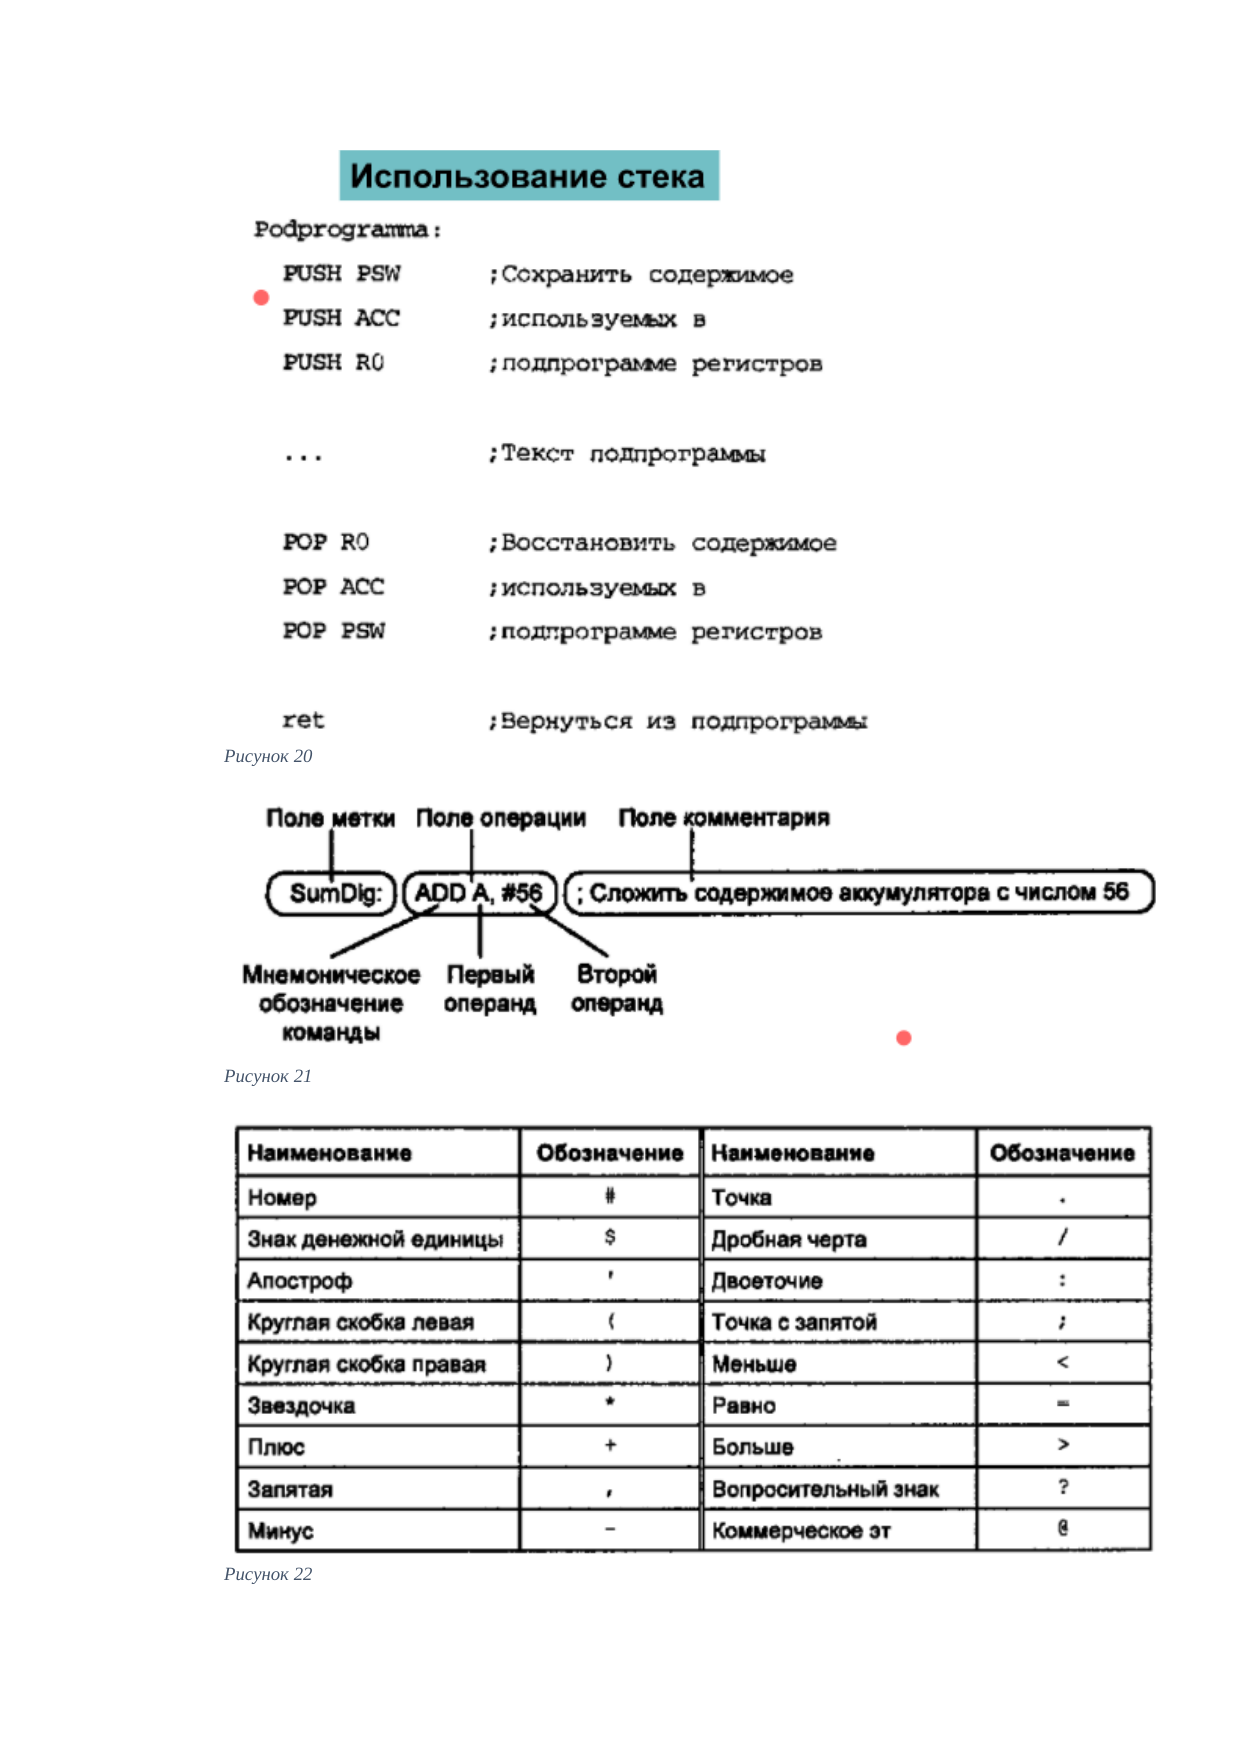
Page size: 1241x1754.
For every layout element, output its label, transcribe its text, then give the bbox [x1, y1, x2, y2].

picture [223, 1106, 1164, 1564]
picture [223, 787, 1164, 1065]
text Рисунок 21 [150, 1064, 1090, 1086]
text Рисунок 22 [150, 1563, 1090, 1585]
text Рисунок 20 [150, 745, 1090, 767]
picture [223, 150, 896, 746]
